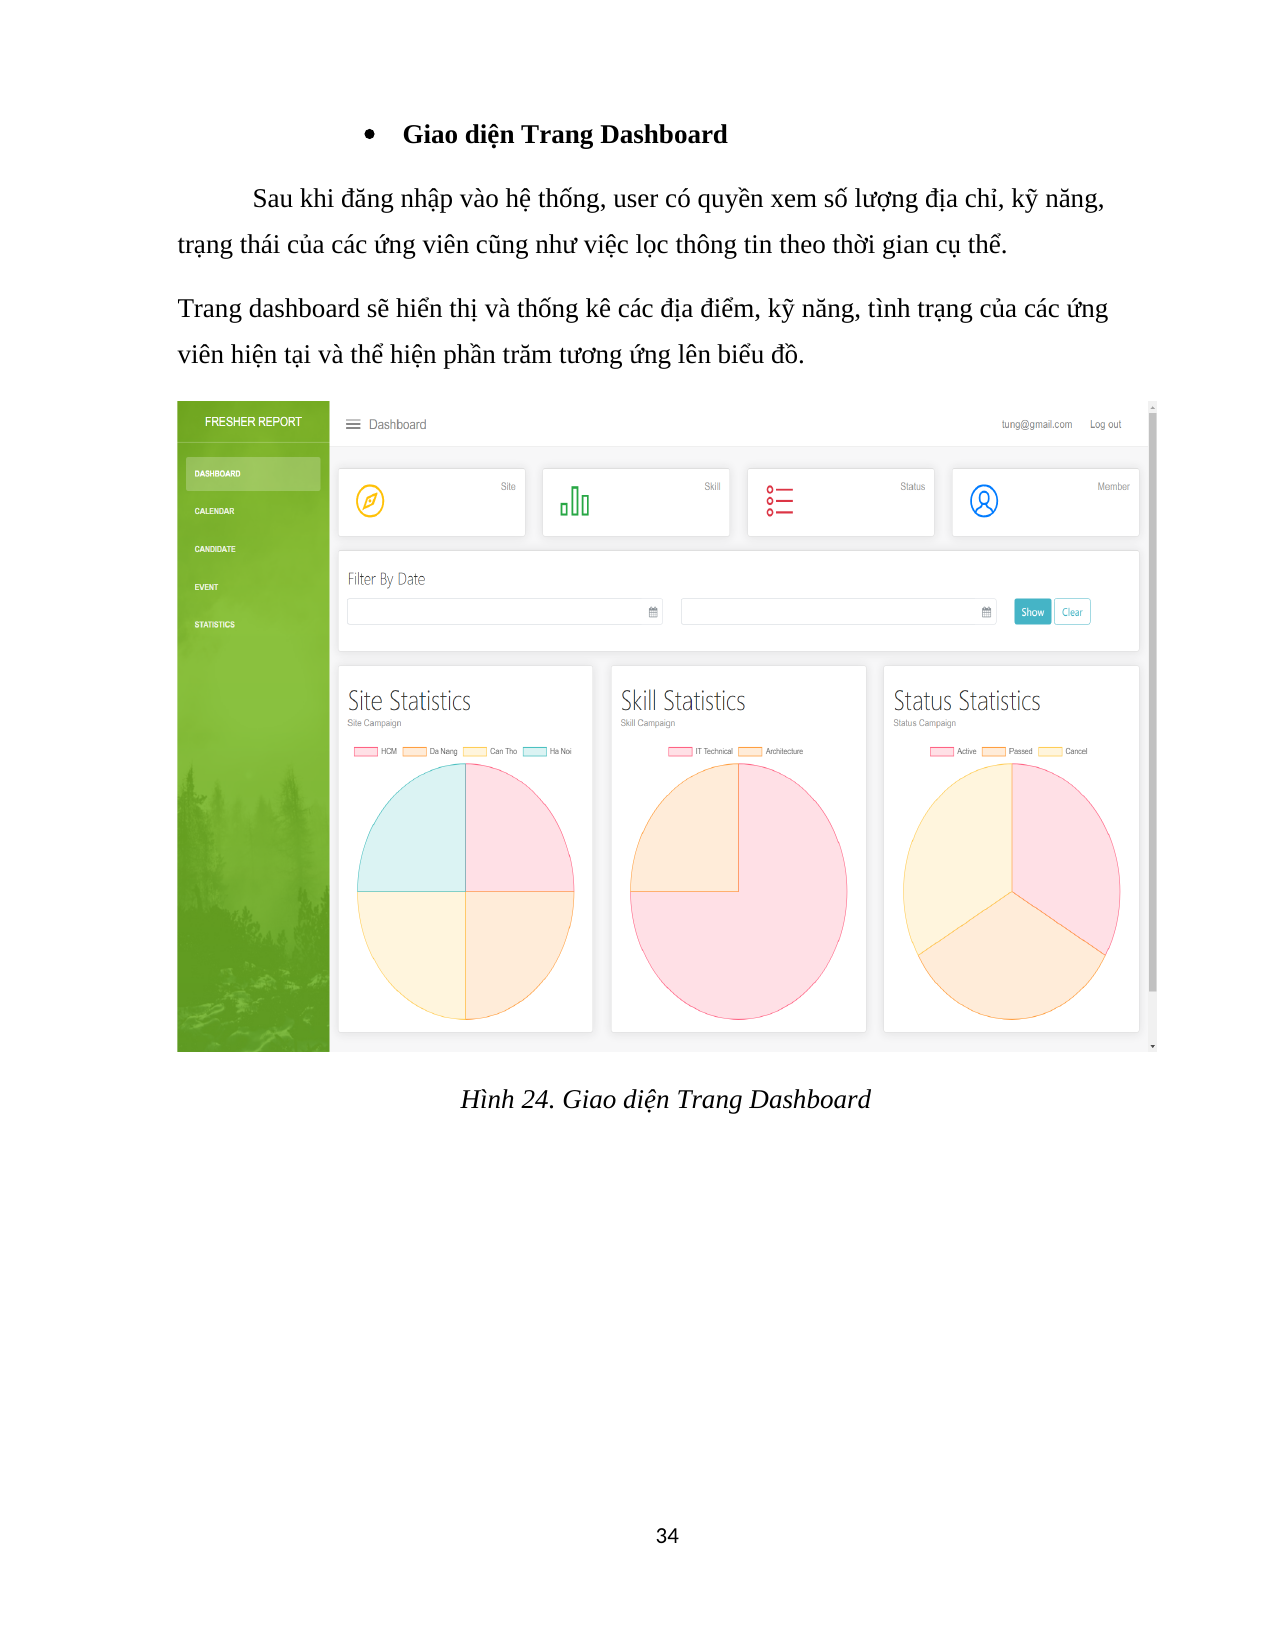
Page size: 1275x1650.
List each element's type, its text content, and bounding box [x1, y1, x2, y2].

text Trang dashboard sẽ hiển thị và thống kê các địa điểm, kỹ năng, tình trạng của các ứng viên hiện tại và thể hiện phần trăm tương ứng lên biểu đồ. [177, 292, 1157, 369]
text Hình 24. Giao diện Trang Dashboard [177, 1083, 1157, 1114]
picture [177, 401, 1157, 1052]
list Giao diện Trang Dashboard [365, 118, 1157, 149]
text Sau khi đăng nhập vào hệ thống, user có quyền xem số lượng địa chỉ, kỹ năng, trạng thái của các ứng viên cũng như việc lọc thông tin theo thời gian cụ thể. [177, 182, 1157, 259]
